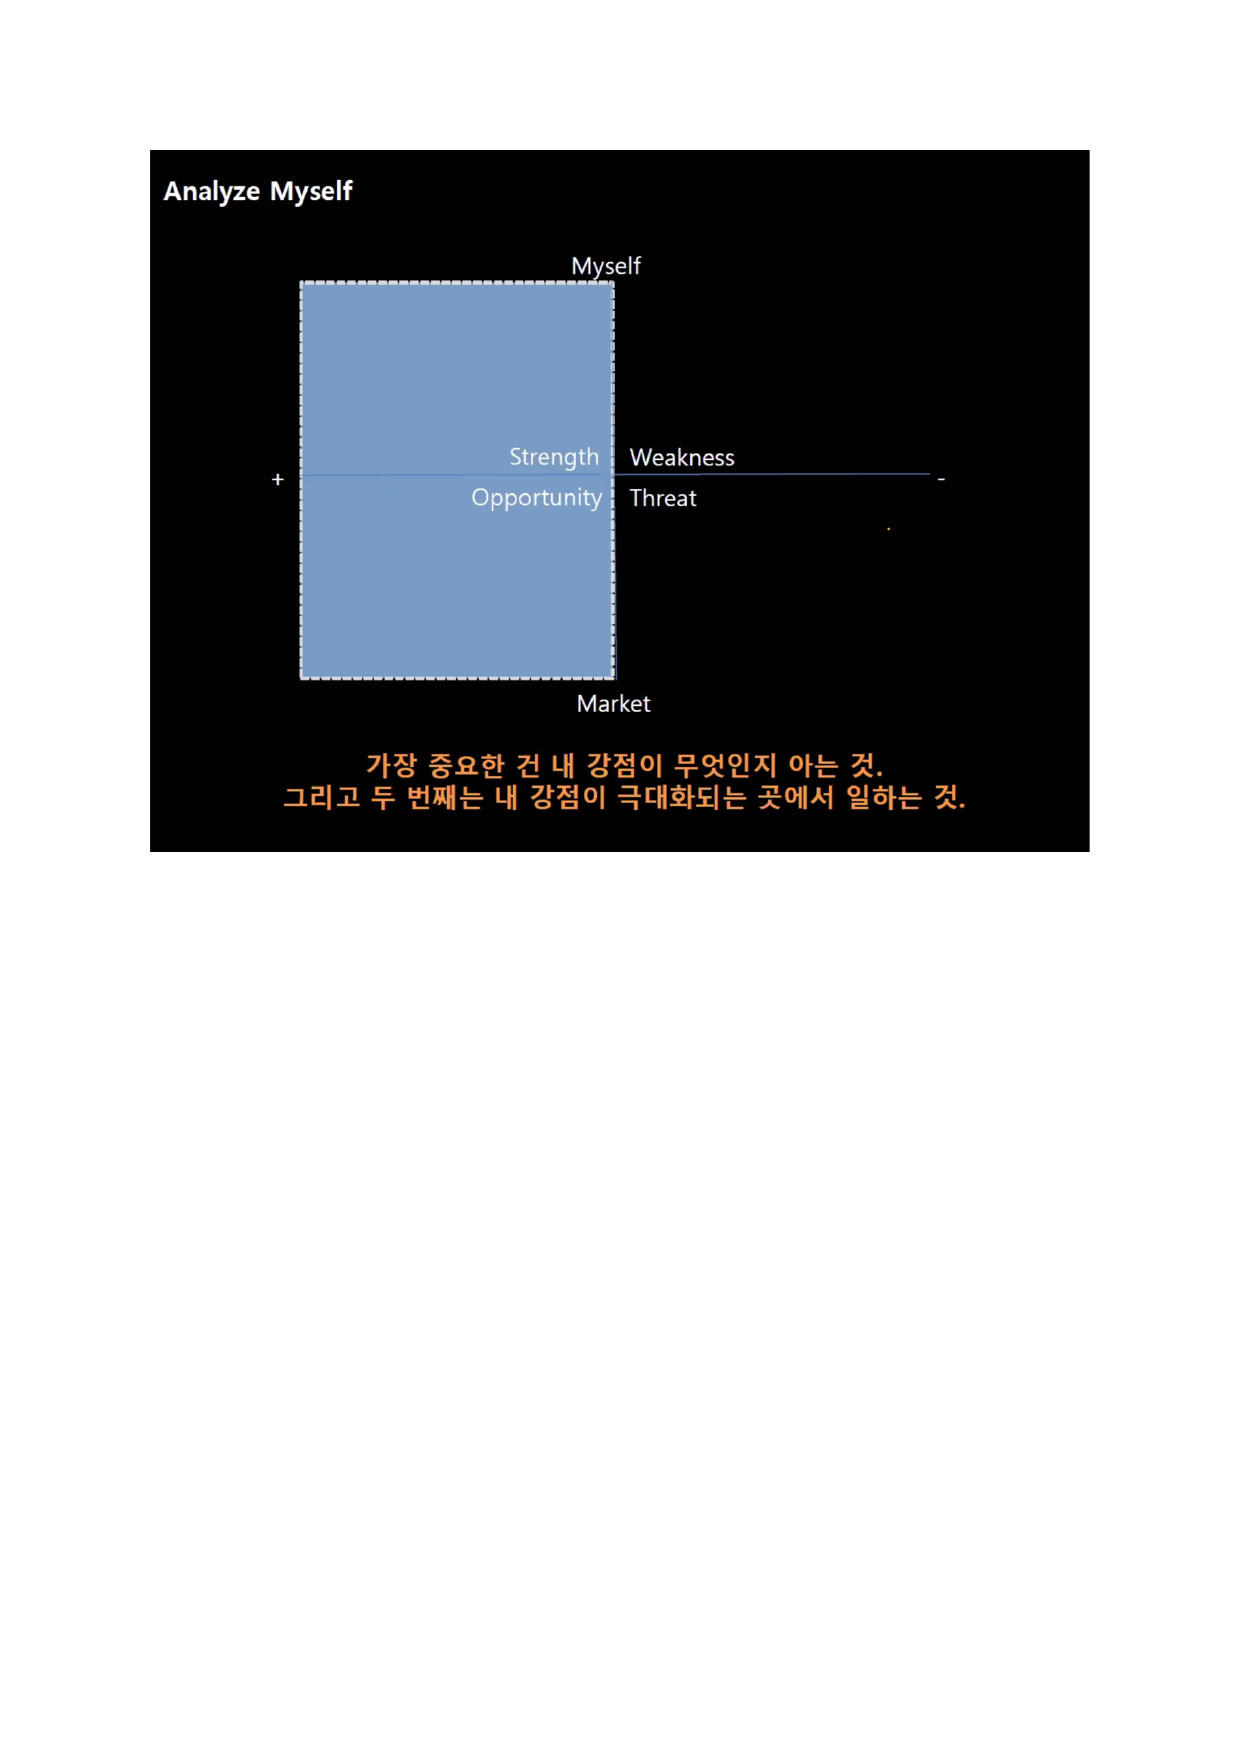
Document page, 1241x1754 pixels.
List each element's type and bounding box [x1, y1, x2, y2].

picture [150, 150, 1090, 852]
